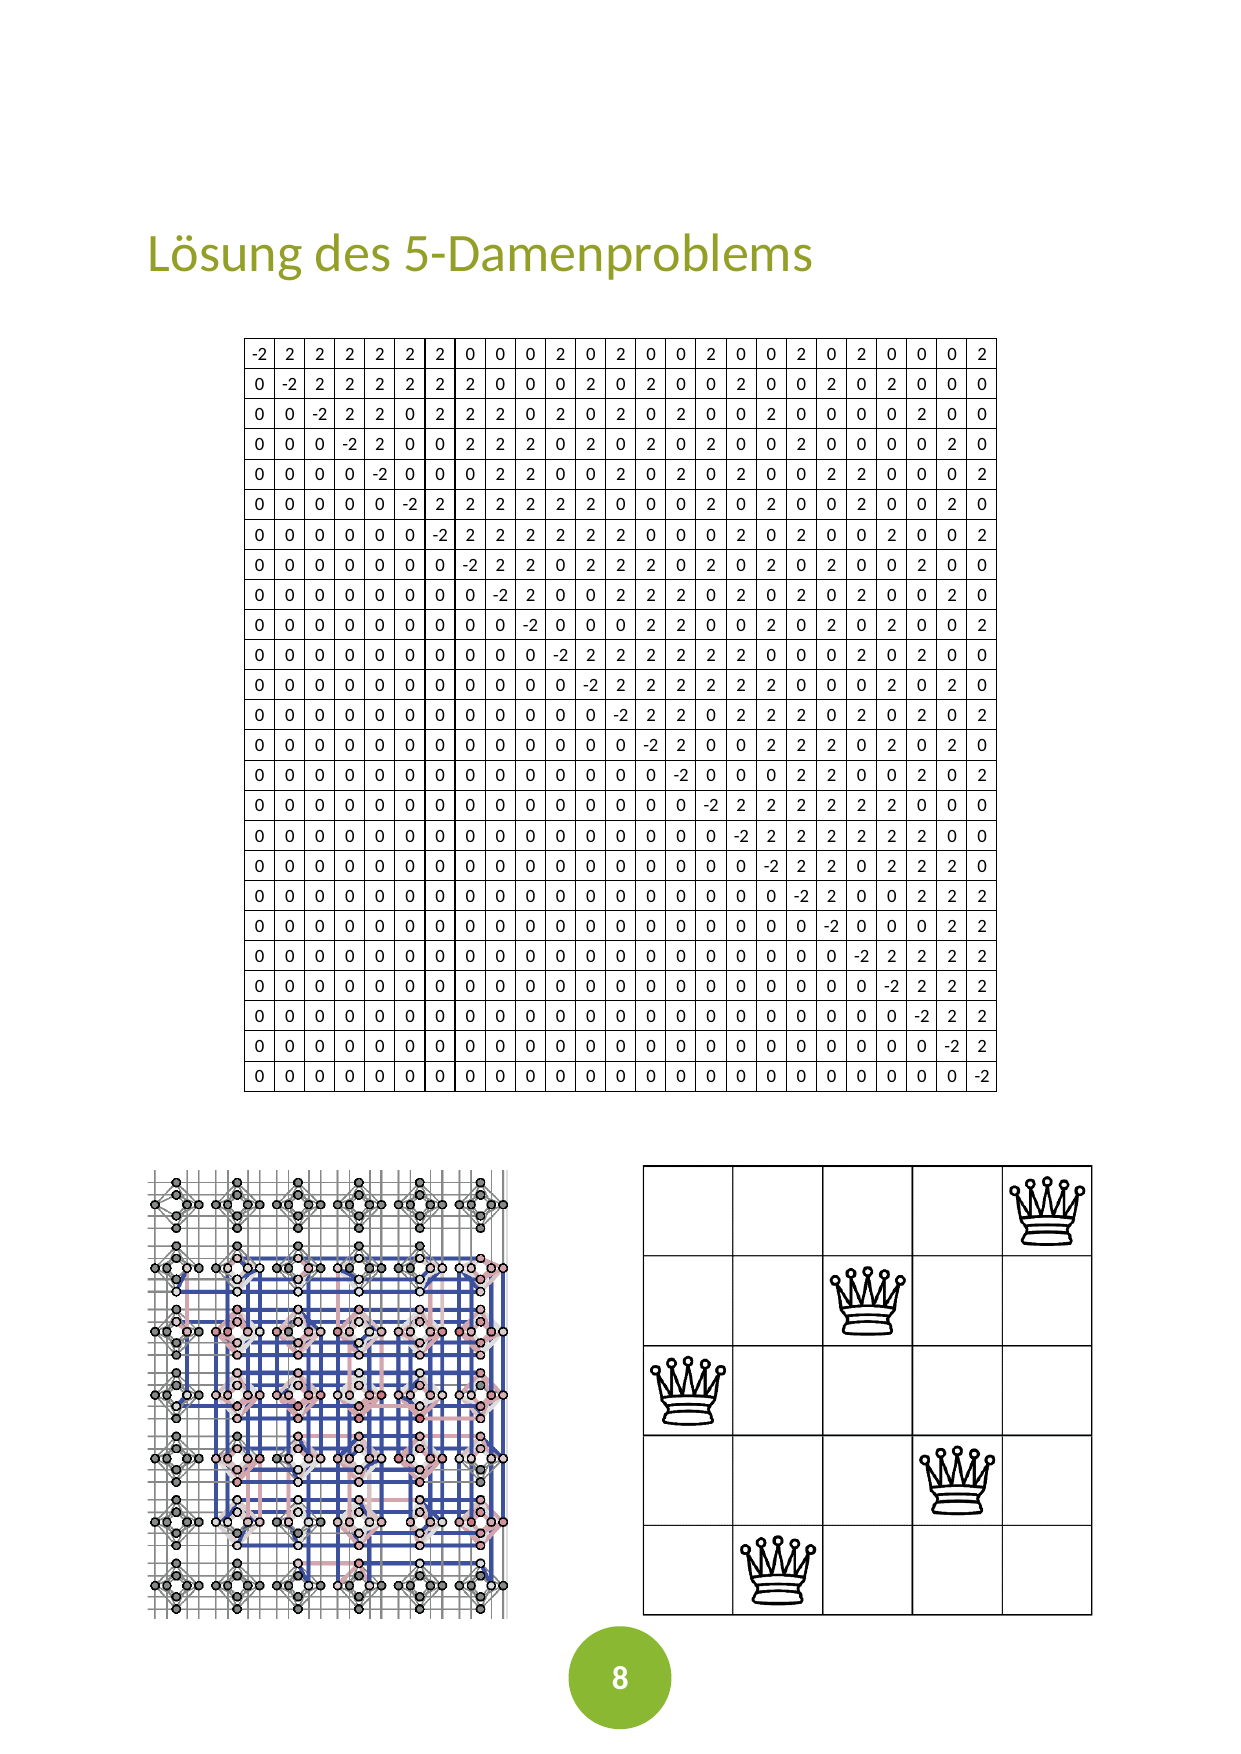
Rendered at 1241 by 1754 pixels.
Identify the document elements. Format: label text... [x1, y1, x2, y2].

picture [147, 1170, 514, 1619]
picture [642, 1165, 1093, 1616]
subtitle Lösung des 5-Damenproblems [148, 219, 1093, 285]
